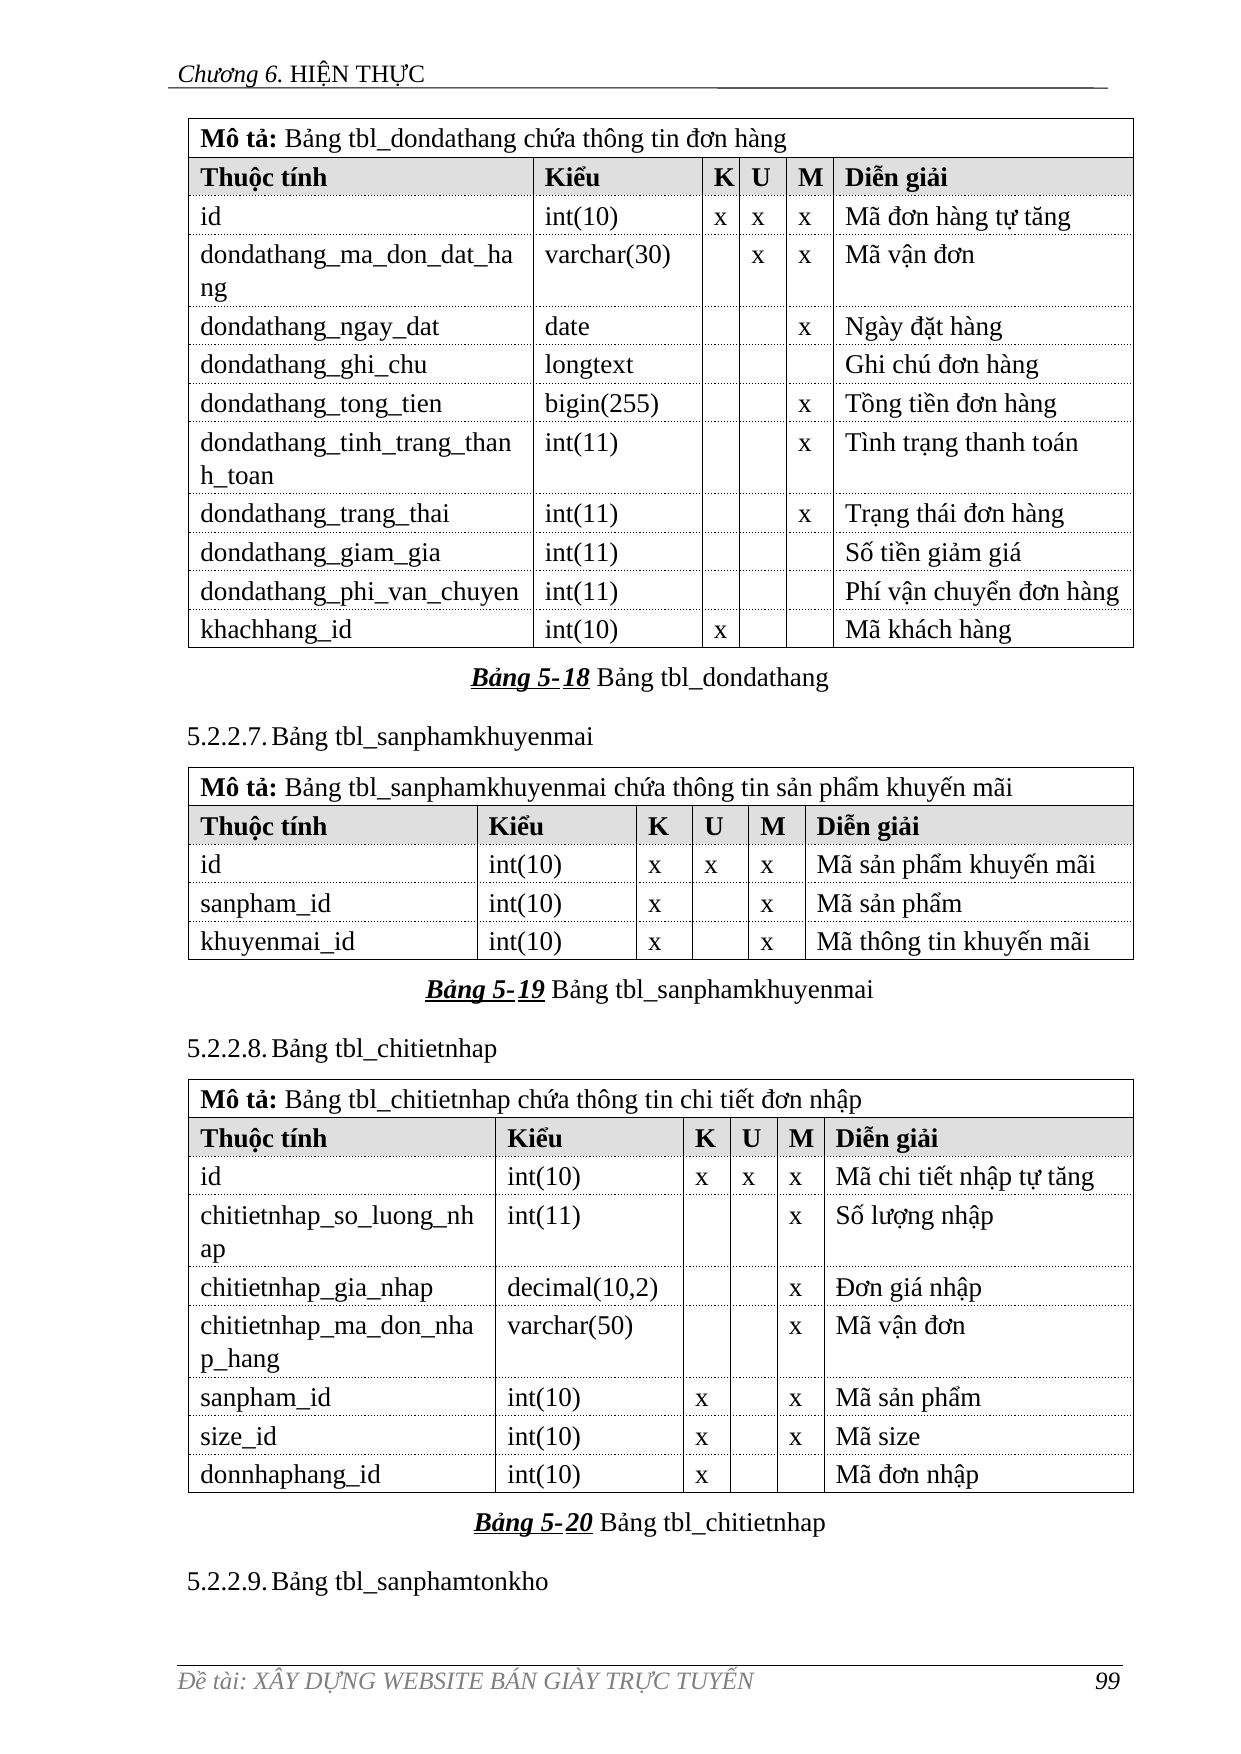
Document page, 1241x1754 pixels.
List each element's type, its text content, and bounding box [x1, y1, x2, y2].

table_header Mô tả: Bảng tbl_chitietnhap chứa thông tin chi tiết đơn nhập [189, 1080, 1133, 1117]
table_cell [787, 570, 833, 609]
table_cell Trạng thái đơn hàng [834, 493, 1133, 532]
table_cell int(10) [478, 844, 636, 882]
table_cell [703, 234, 739, 306]
table_cell longtext [534, 344, 702, 383]
table_cell [703, 532, 739, 570]
table_cell Kiểu [496, 1118, 683, 1156]
list Bảng tbl_sanphamtonkho [187, 1565, 1122, 1596]
table_cell Tình trạng thanh toán [834, 421, 1133, 493]
table_header Mô tả: Bảng tbl_dondathang chứa thông tin đơn hàng [189, 119, 1133, 157]
table_cell size_id [189, 1415, 495, 1454]
table_cell dondathang_ngay_dat [189, 306, 533, 344]
table_cell x [749, 844, 805, 882]
table_cell K [684, 1118, 730, 1156]
table_cell x [787, 493, 833, 532]
table_cell date [534, 306, 702, 344]
table_cell x [787, 421, 833, 493]
table_cell Mã vận đơn [825, 1305, 1133, 1377]
table_cell [703, 421, 739, 493]
table_cell int(10) [534, 195, 702, 234]
table_cell x [787, 306, 833, 344]
table_cell chitietnhap_so_luong_nhap [189, 1194, 495, 1266]
table_cell [778, 1454, 824, 1492]
table_cell [740, 532, 786, 570]
table_cell Ghi chú đơn hàng [834, 344, 1133, 383]
table_cell [703, 383, 739, 421]
table_cell [703, 493, 739, 532]
table_cell dondathang_phi_van_chuyen [189, 570, 533, 609]
table_cell [740, 421, 786, 493]
table_cell x [637, 844, 692, 882]
table_cell [787, 609, 833, 647]
table_cell int(10) [496, 1377, 683, 1415]
table_cell K [703, 158, 739, 195]
table_cell [693, 921, 748, 959]
table_cell Kiểu [534, 158, 702, 195]
table_cell int(10) [534, 609, 702, 647]
table_cell Mã vận đơn [834, 234, 1133, 306]
table_cell x [749, 882, 805, 921]
table_cell Tồng tiền đơn hàng [834, 383, 1133, 421]
table_cell [731, 1415, 777, 1454]
table_cell x [787, 234, 833, 306]
table_cell [787, 344, 833, 383]
table_cell [703, 344, 739, 383]
table_cell int(10) [478, 882, 636, 921]
table_cell x [787, 195, 833, 234]
table_cell int(11) [496, 1194, 683, 1266]
table_cell x [684, 1454, 730, 1492]
table_cell Phí vận chuyển đơn hàng [834, 570, 1133, 609]
table_cell [731, 1266, 777, 1305]
table_cell id [189, 195, 533, 234]
table_cell [703, 570, 739, 609]
table_cell dondathang_tinh_trang_thanh_toan [189, 421, 533, 493]
table_cell Mã đơn hàng tự tăng [834, 195, 1133, 234]
table_cell int(10) [496, 1156, 683, 1194]
table_cell chitietnhap_ma_don_nhap_hang [189, 1305, 495, 1377]
table_cell dondathang_ghi_chu [189, 344, 533, 383]
table_cell x [684, 1377, 730, 1415]
table_cell Mã size [825, 1415, 1133, 1454]
list Bảng tbl_sanphamkhuyenmai [187, 720, 1122, 751]
table_cell [731, 1305, 777, 1377]
table_cell [684, 1266, 730, 1305]
table_cell donnhaphang_id [189, 1454, 495, 1492]
table_cell int(10) [478, 921, 636, 959]
table_cell Thuộc tính [189, 1118, 495, 1156]
table_cell Diễn giải [834, 158, 1133, 195]
table_cell x [740, 195, 786, 234]
table_cell Mã sản phẩm [825, 1377, 1133, 1415]
table_cell U [731, 1118, 777, 1156]
table_cell varchar(50) [496, 1305, 683, 1377]
table_cell int(11) [534, 421, 702, 493]
table_cell [740, 383, 786, 421]
table_cell Mã khách hàng [834, 609, 1133, 647]
table_cell U [740, 158, 786, 195]
table_cell Mã sản phẩm [806, 882, 1133, 921]
table_cell x [778, 1194, 824, 1266]
table_cell x [684, 1156, 730, 1194]
table_cell dondathang_giam_gia [189, 532, 533, 570]
table_cell chitietnhap_gia_nhap [189, 1266, 495, 1305]
table_cell Mã thông tin khuyến mãi [806, 921, 1133, 959]
table_cell [740, 609, 786, 647]
table_cell [787, 532, 833, 570]
table_cell x [787, 383, 833, 421]
table_cell x [778, 1377, 824, 1415]
table_cell [740, 493, 786, 532]
table_cell Mã chi tiết nhập tự tăng [825, 1156, 1133, 1194]
table_cell x [684, 1415, 730, 1454]
table_cell khachhang_id [189, 609, 533, 647]
table_cell x [778, 1305, 824, 1377]
table_cell x [778, 1415, 824, 1454]
table_cell M [778, 1118, 824, 1156]
table_cell int(11) [534, 532, 702, 570]
table_cell M [749, 806, 805, 844]
table_cell [731, 1194, 777, 1266]
table_cell int(11) [534, 570, 702, 609]
table_cell Số tiền giảm giá [834, 532, 1133, 570]
table_cell Thuộc tính [189, 806, 477, 844]
table_cell [740, 570, 786, 609]
table_cell dondathang_tong_tien [189, 383, 533, 421]
table_cell sanpham_id [189, 882, 477, 921]
table_cell khuyenmai_id [189, 921, 477, 959]
table_cell [693, 882, 748, 921]
table_cell sanpham_id [189, 1377, 495, 1415]
table_cell bigin(255) [534, 383, 702, 421]
table_cell x [637, 921, 692, 959]
table_cell [731, 1377, 777, 1415]
table_cell x [693, 844, 748, 882]
table_cell [684, 1305, 730, 1377]
table_cell U [693, 806, 748, 844]
table_cell M [787, 158, 833, 195]
table_cell [731, 1454, 777, 1492]
table_cell [740, 306, 786, 344]
table_cell x [703, 609, 739, 647]
table_cell dondathang_trang_thai [189, 493, 533, 532]
table_cell int(10) [496, 1454, 683, 1492]
table_cell id [189, 844, 477, 882]
table_cell [740, 344, 786, 383]
table_cell [703, 306, 739, 344]
table_cell [684, 1194, 730, 1266]
table_cell Kiểu [478, 806, 636, 844]
table_cell Ngày đặt hàng [834, 306, 1133, 344]
list Bảng tbl_chitietnhap [187, 1032, 1122, 1063]
table_header Mô tả: Bảng tbl_sanphamkhuyenmai chứa thông tin sản phẩm khuyến mãi [189, 768, 1133, 805]
table_cell int(11) [534, 493, 702, 532]
table_cell Mã sản phẩm khuyến mãi [806, 844, 1133, 882]
table_cell x [740, 234, 786, 306]
table_cell x [731, 1156, 777, 1194]
table_cell id [189, 1156, 495, 1194]
table_cell K [637, 806, 692, 844]
table_cell decimal(10,2) [496, 1266, 683, 1305]
table_cell Diễn giải [825, 1118, 1133, 1156]
table_cell x [637, 882, 692, 921]
table_cell Mã đơn nhập [825, 1454, 1133, 1492]
table_cell Đơn giá nhập [825, 1266, 1133, 1305]
table_cell int(10) [496, 1415, 683, 1454]
table_cell Diễn giải [806, 806, 1133, 844]
table_cell x [778, 1156, 824, 1194]
table_cell Số lượng nhập [825, 1194, 1133, 1266]
table_cell x [778, 1266, 824, 1305]
table_cell x [749, 921, 805, 959]
table_cell Thuộc tính [189, 158, 533, 195]
table_cell dondathang_ma_don_dat_hang [189, 234, 533, 306]
table_cell varchar(30) [534, 234, 702, 306]
table_cell x [703, 195, 739, 234]
